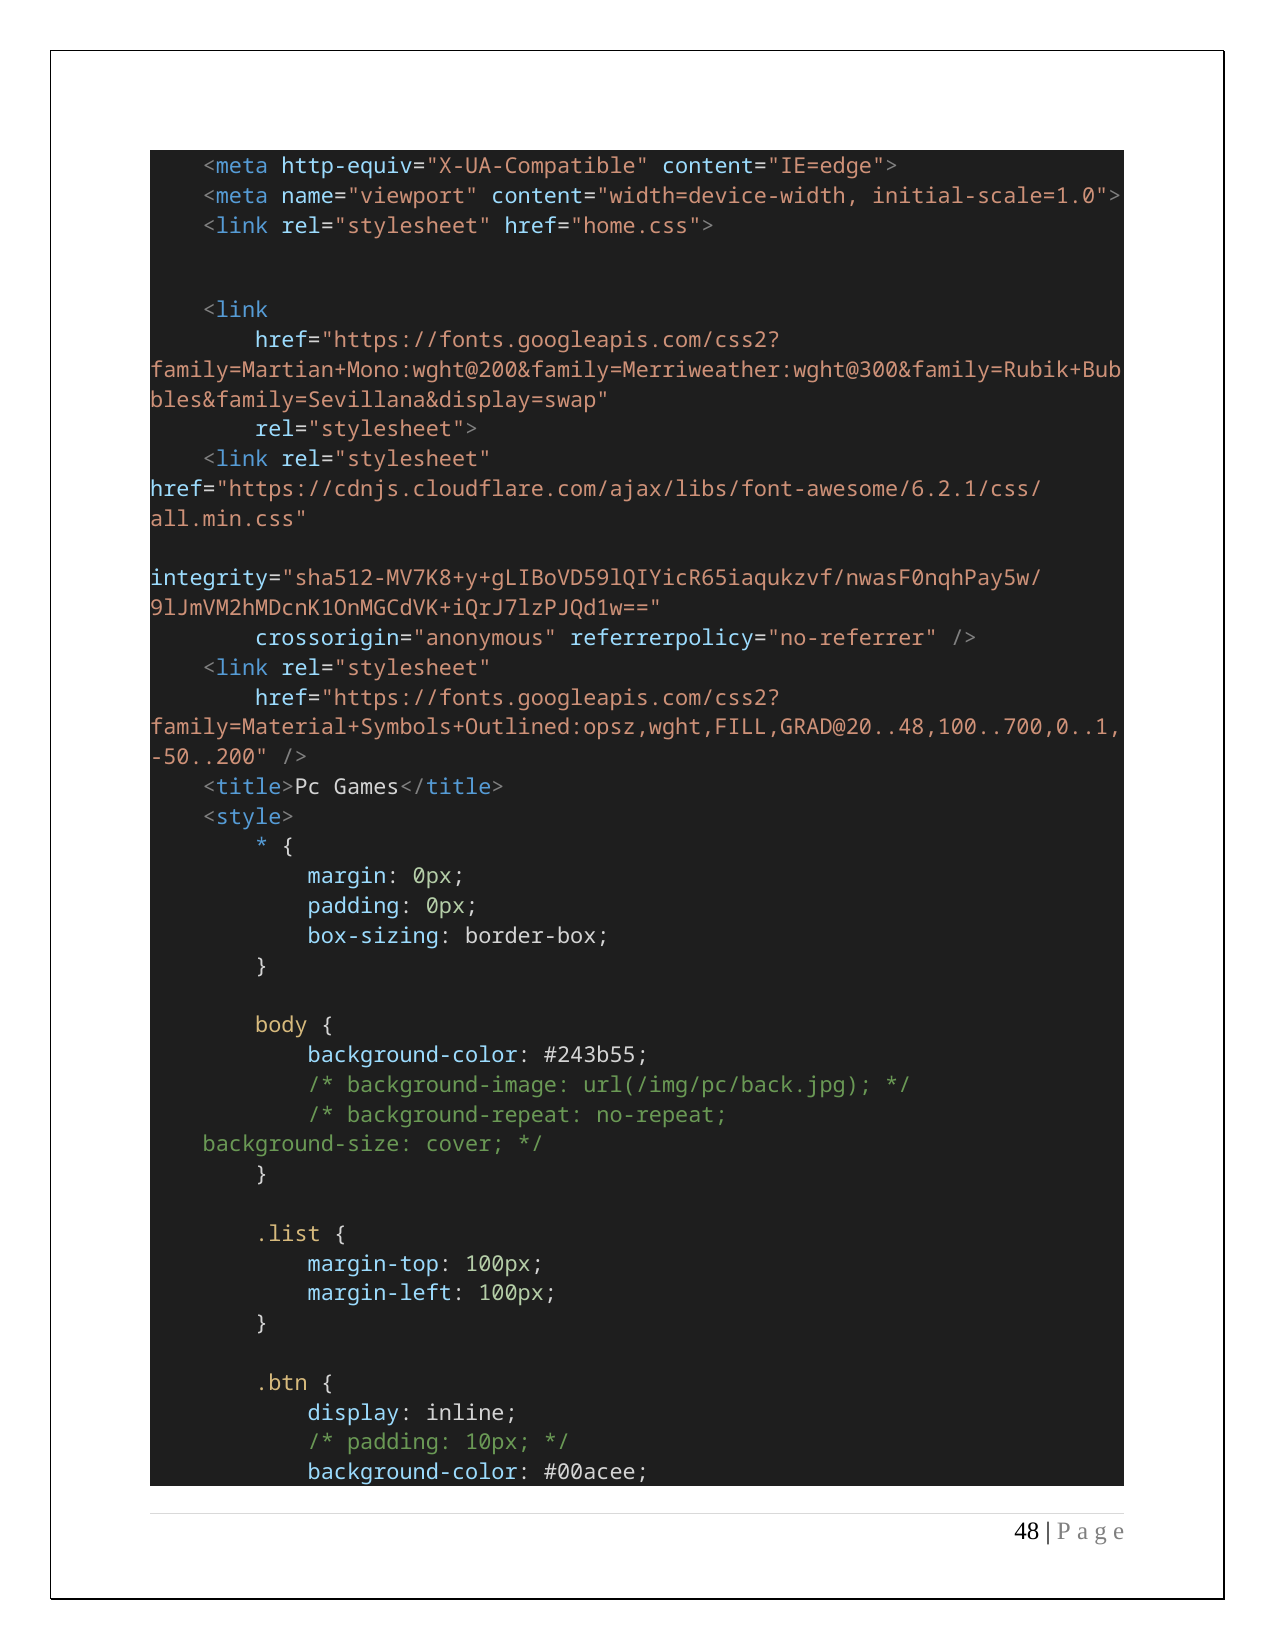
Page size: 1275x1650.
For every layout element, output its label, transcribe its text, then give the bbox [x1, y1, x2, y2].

text <title>Pc Games</title> [150, 771, 1124, 801]
text .list { [150, 1218, 1124, 1247]
text <meta http-equiv="X-UA-Compatible" content="IE=edge"> [150, 150, 1124, 180]
text <style> [150, 801, 1124, 830]
text background-size: cover; */ [150, 1128, 1124, 1158]
text rel="stylesheet"> [150, 413, 1124, 443]
text href="https://fonts.googleapis.com/css2?family=Martian+Mono:wght@200&family=Merriweather:wght@300&family=Rubik+Bubbles&family=Sevillana&display=swap" [150, 324, 1124, 413]
text * { [150, 830, 1124, 860]
text .btn { [150, 1367, 1124, 1396]
text display: inline; [150, 1396, 1124, 1426]
text <link [150, 294, 1124, 324]
text href="https://fonts.googleapis.com/css2?family=Material+Symbols+Outlined:opsz,wght,FILL,GRAD@20..48,100..700,0..1,-50..200" /> [150, 681, 1124, 771]
text box-sizing: border-box; [150, 920, 1124, 949]
text margin-left: 100px; [150, 1277, 1124, 1307]
text padding: 0px; [150, 890, 1124, 920]
text background-color: #243b55; [150, 1039, 1124, 1069]
text /* background-repeat: no-repeat; [150, 1098, 1124, 1128]
text <link rel="stylesheet" [150, 652, 1124, 681]
text <link rel="stylesheet" href="https://cdnjs.cloudflare.com/ajax/libs/font-awesome/6.2.1/css/all.min.css" [150, 443, 1124, 532]
text margin: 0px; [150, 860, 1124, 890]
text margin-top: 100px; [150, 1247, 1124, 1277]
text <meta name="viewport" content="width=device-width, initial-scale=1.0"> [150, 180, 1124, 209]
text crossorigin="anonymous" referrerpolicy="no-referrer" /> [150, 622, 1124, 652]
text /* background-image: url(/img/pc/back.jpg); */ [150, 1069, 1124, 1098]
text background-color: #00acee; [150, 1456, 1124, 1486]
text integrity="sha512-MV7K8+y+gLIBoVD59lQIYicR65iaqukzvf/nwasF0nqhPay5w/9lJmVM2hMDcnK1OnMGCdVK+iQrJ7lzPJQd1w==" [150, 532, 1124, 622]
text /* padding: 10px; */ [150, 1426, 1124, 1456]
text } [150, 1158, 1124, 1188]
text body { [150, 1009, 1124, 1039]
text <link rel="stylesheet" href="home.css"> [150, 209, 1124, 239]
text } [150, 949, 1124, 979]
text } [150, 1307, 1124, 1337]
